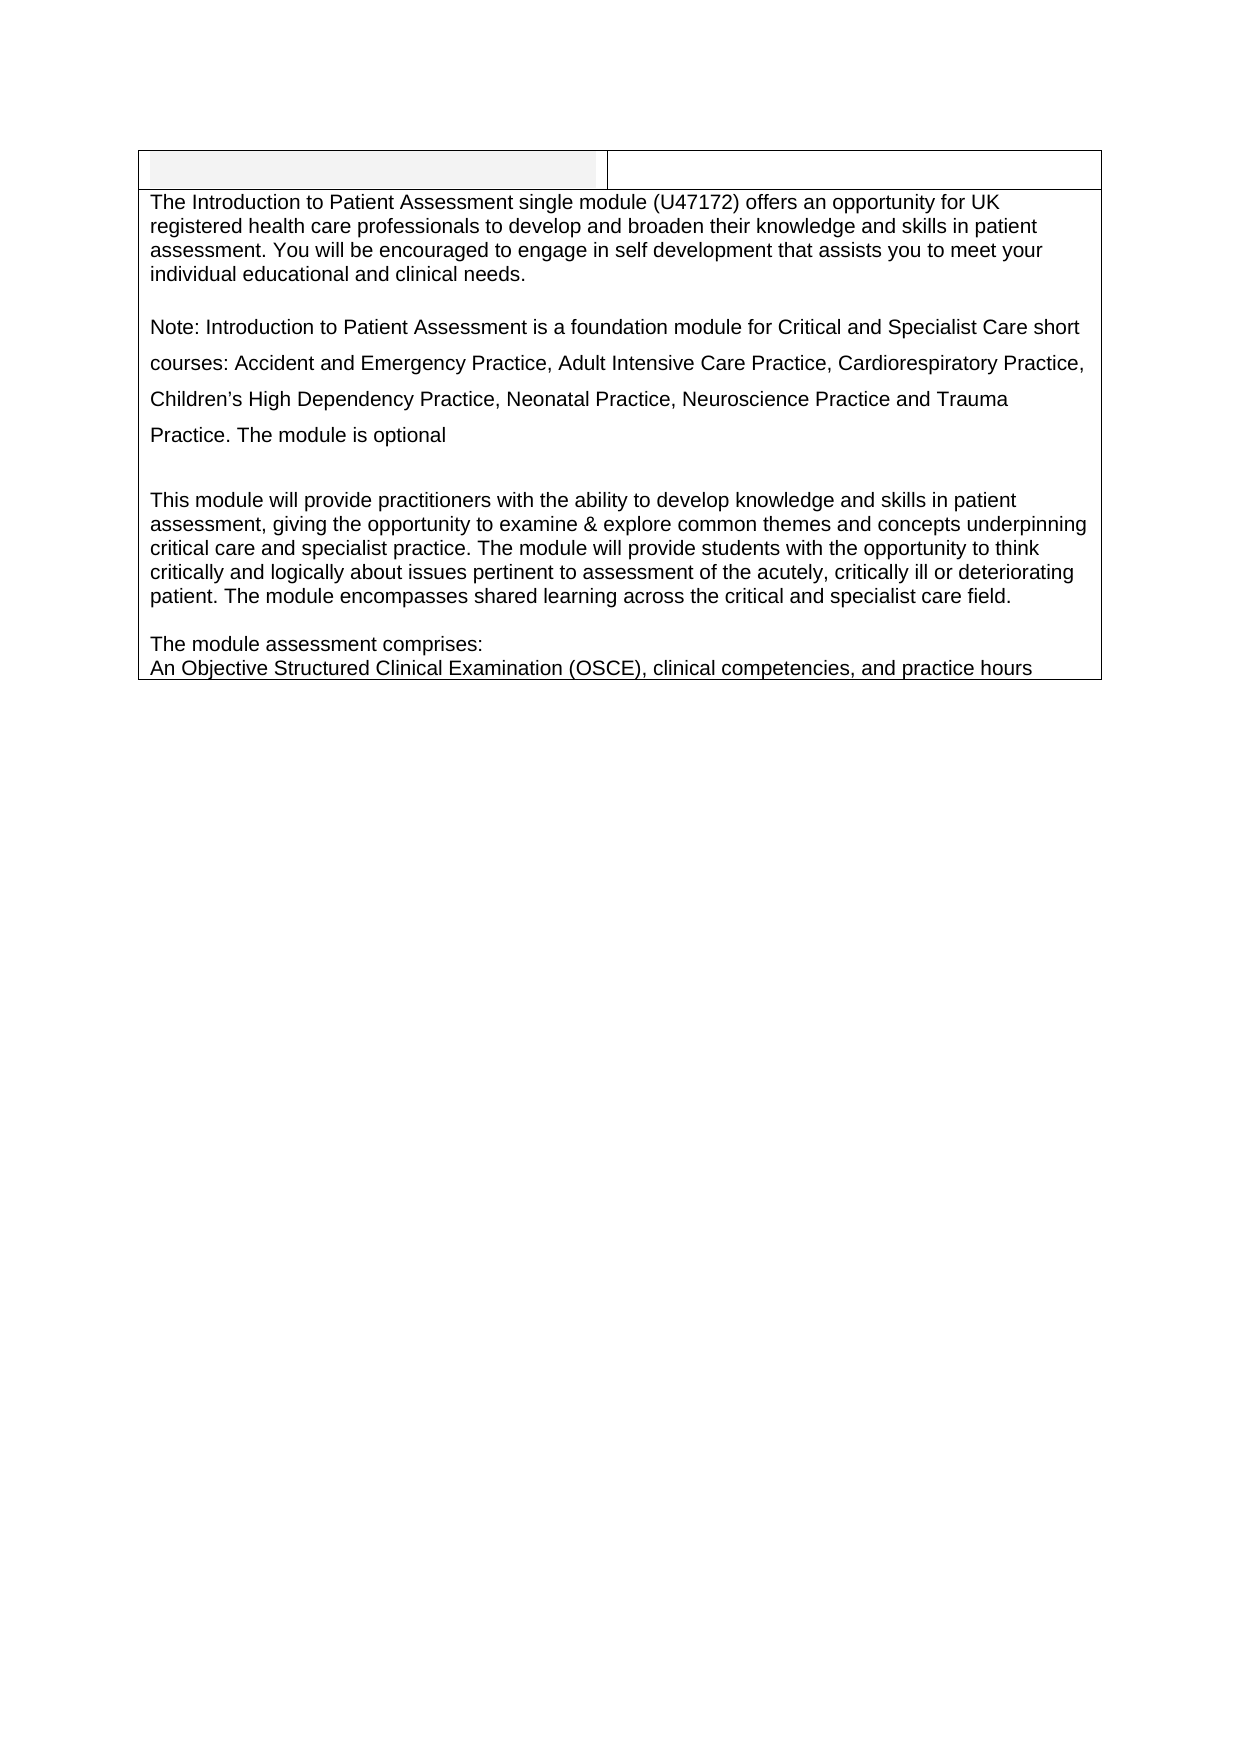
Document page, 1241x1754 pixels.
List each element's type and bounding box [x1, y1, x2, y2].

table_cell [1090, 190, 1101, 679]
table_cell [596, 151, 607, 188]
table_cell [608, 151, 1101, 188]
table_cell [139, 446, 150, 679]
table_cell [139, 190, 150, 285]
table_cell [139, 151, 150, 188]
